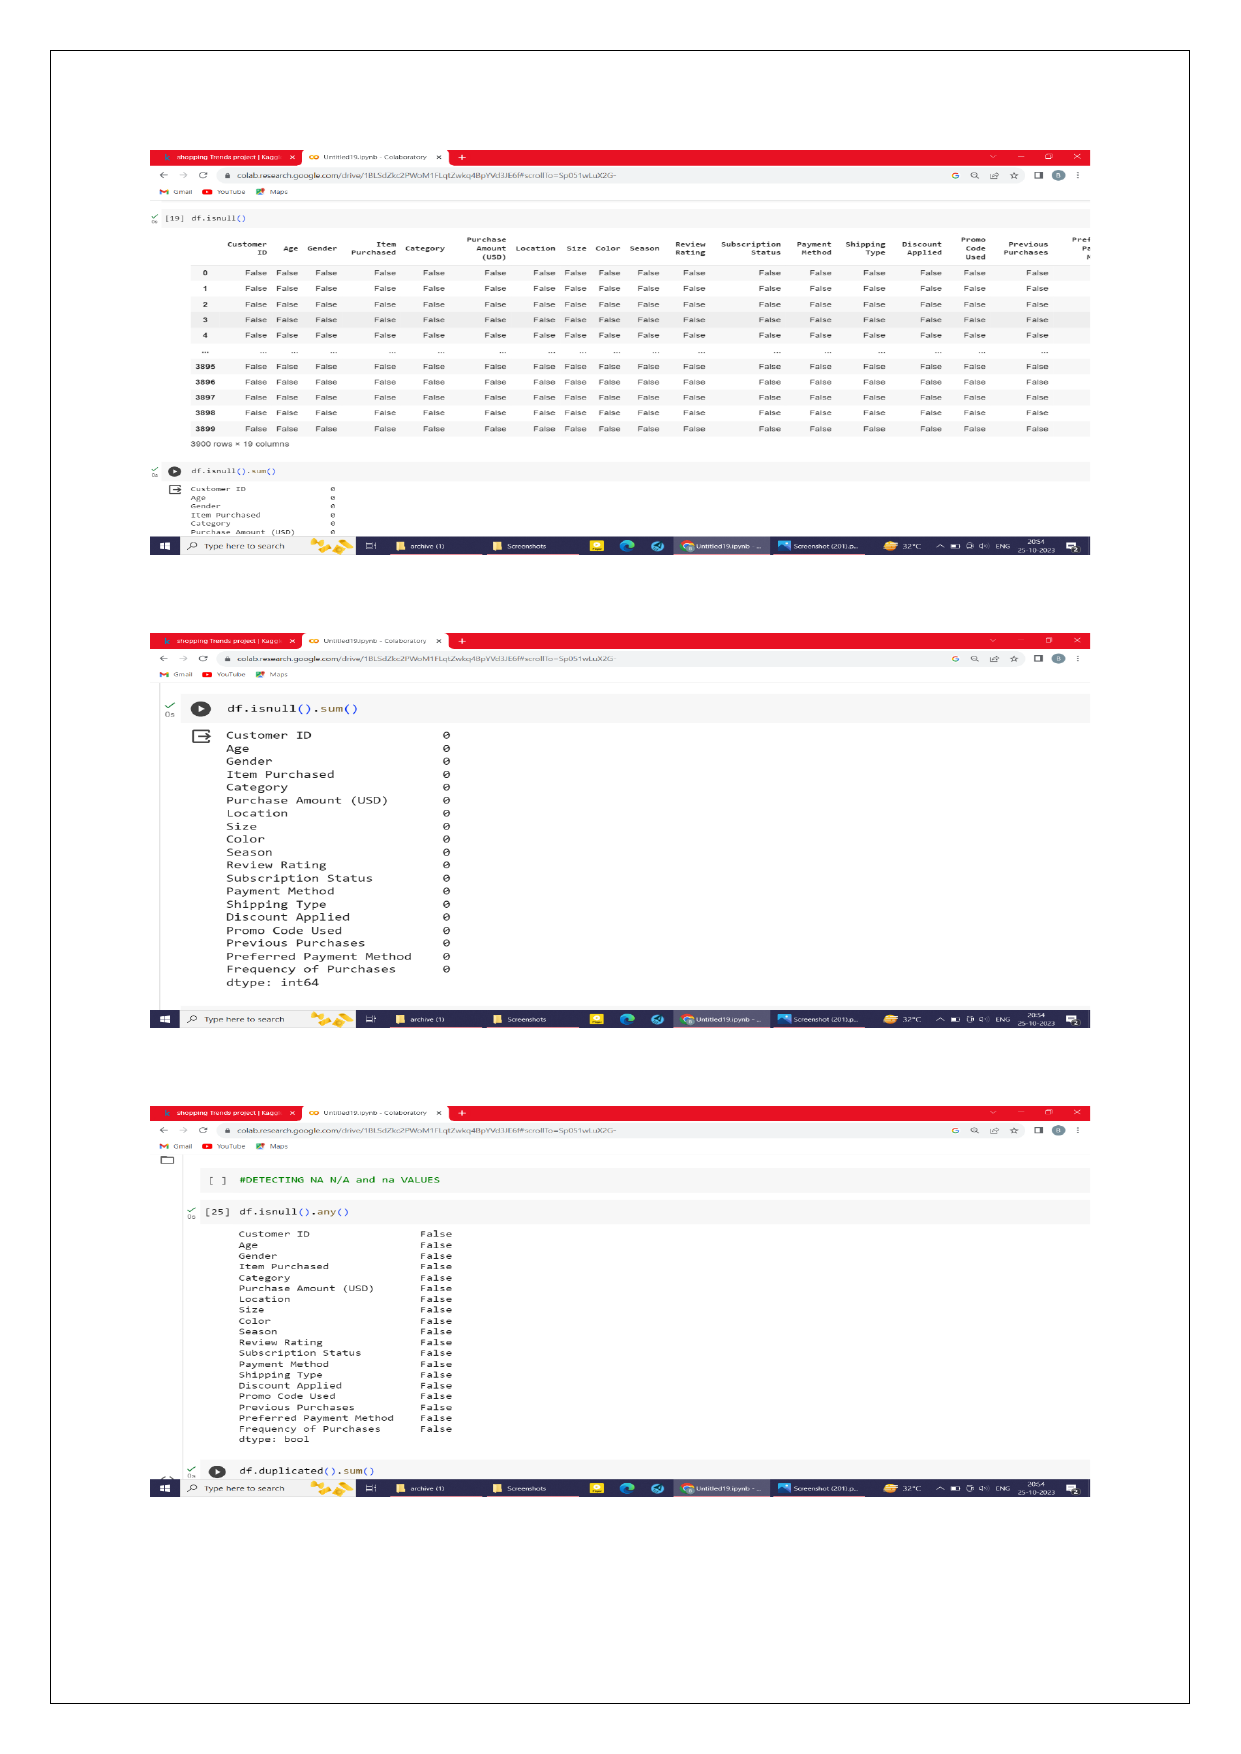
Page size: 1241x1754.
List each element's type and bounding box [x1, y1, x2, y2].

picture [150, 1106, 1091, 1497]
picture [150, 633, 1091, 1028]
picture [150, 150, 1091, 555]
